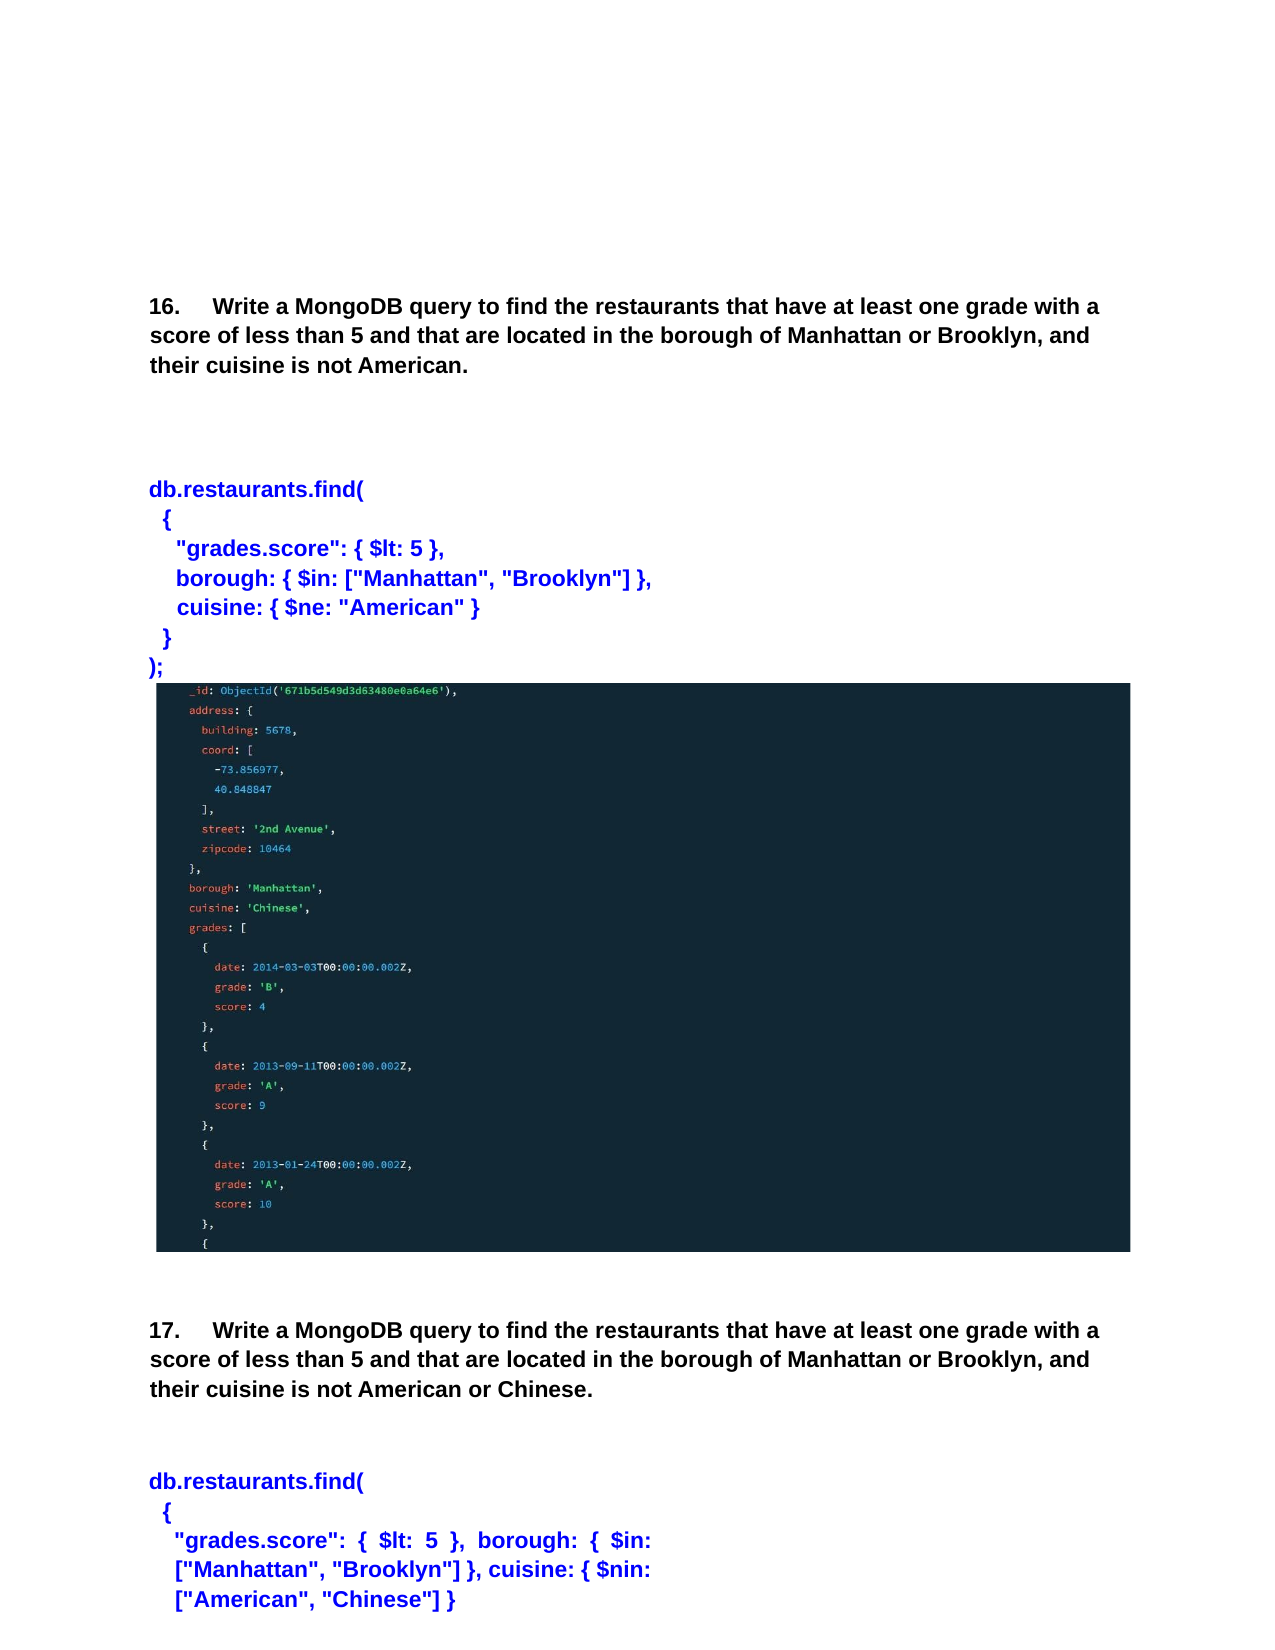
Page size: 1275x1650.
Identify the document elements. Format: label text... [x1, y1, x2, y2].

list Write a MongoDB query to find the restaurants that have at least one grade with a score of less than 5 and that are located in the borough of Manhattan or Brooklyn, and their cuisine is not American or Chinese. [148, 1317, 1125, 1402]
text { [162, 1498, 1135, 1524]
text "grades.score": { $lt: 5 }, borough: { $in: ["Manhattan", "Brooklyn"] }, cuisine: { $nin: ["American", "Chinese"] } [174, 1527, 652, 1612]
text { [162, 505, 1135, 532]
text ); [148, 653, 1135, 680]
text } [162, 624, 1135, 650]
list Write a MongoDB query to find the restaurants that have at least one grade with a score of less than 5 and that are located in the borough of Manhattan or Brooklyn, and their cuisine is not American. [148, 293, 1125, 378]
text "grades.score": { $lt: 5 }, [176, 535, 1135, 561]
picture [156, 683, 1131, 1252]
text borough: { $in: ["Manhattan", "Brooklyn"] }, cuisine: { $ne: "American" } [176, 565, 745, 620]
text db.restaurants.find( [148, 1468, 1135, 1494]
text db.restaurants.find( [148, 476, 1135, 502]
